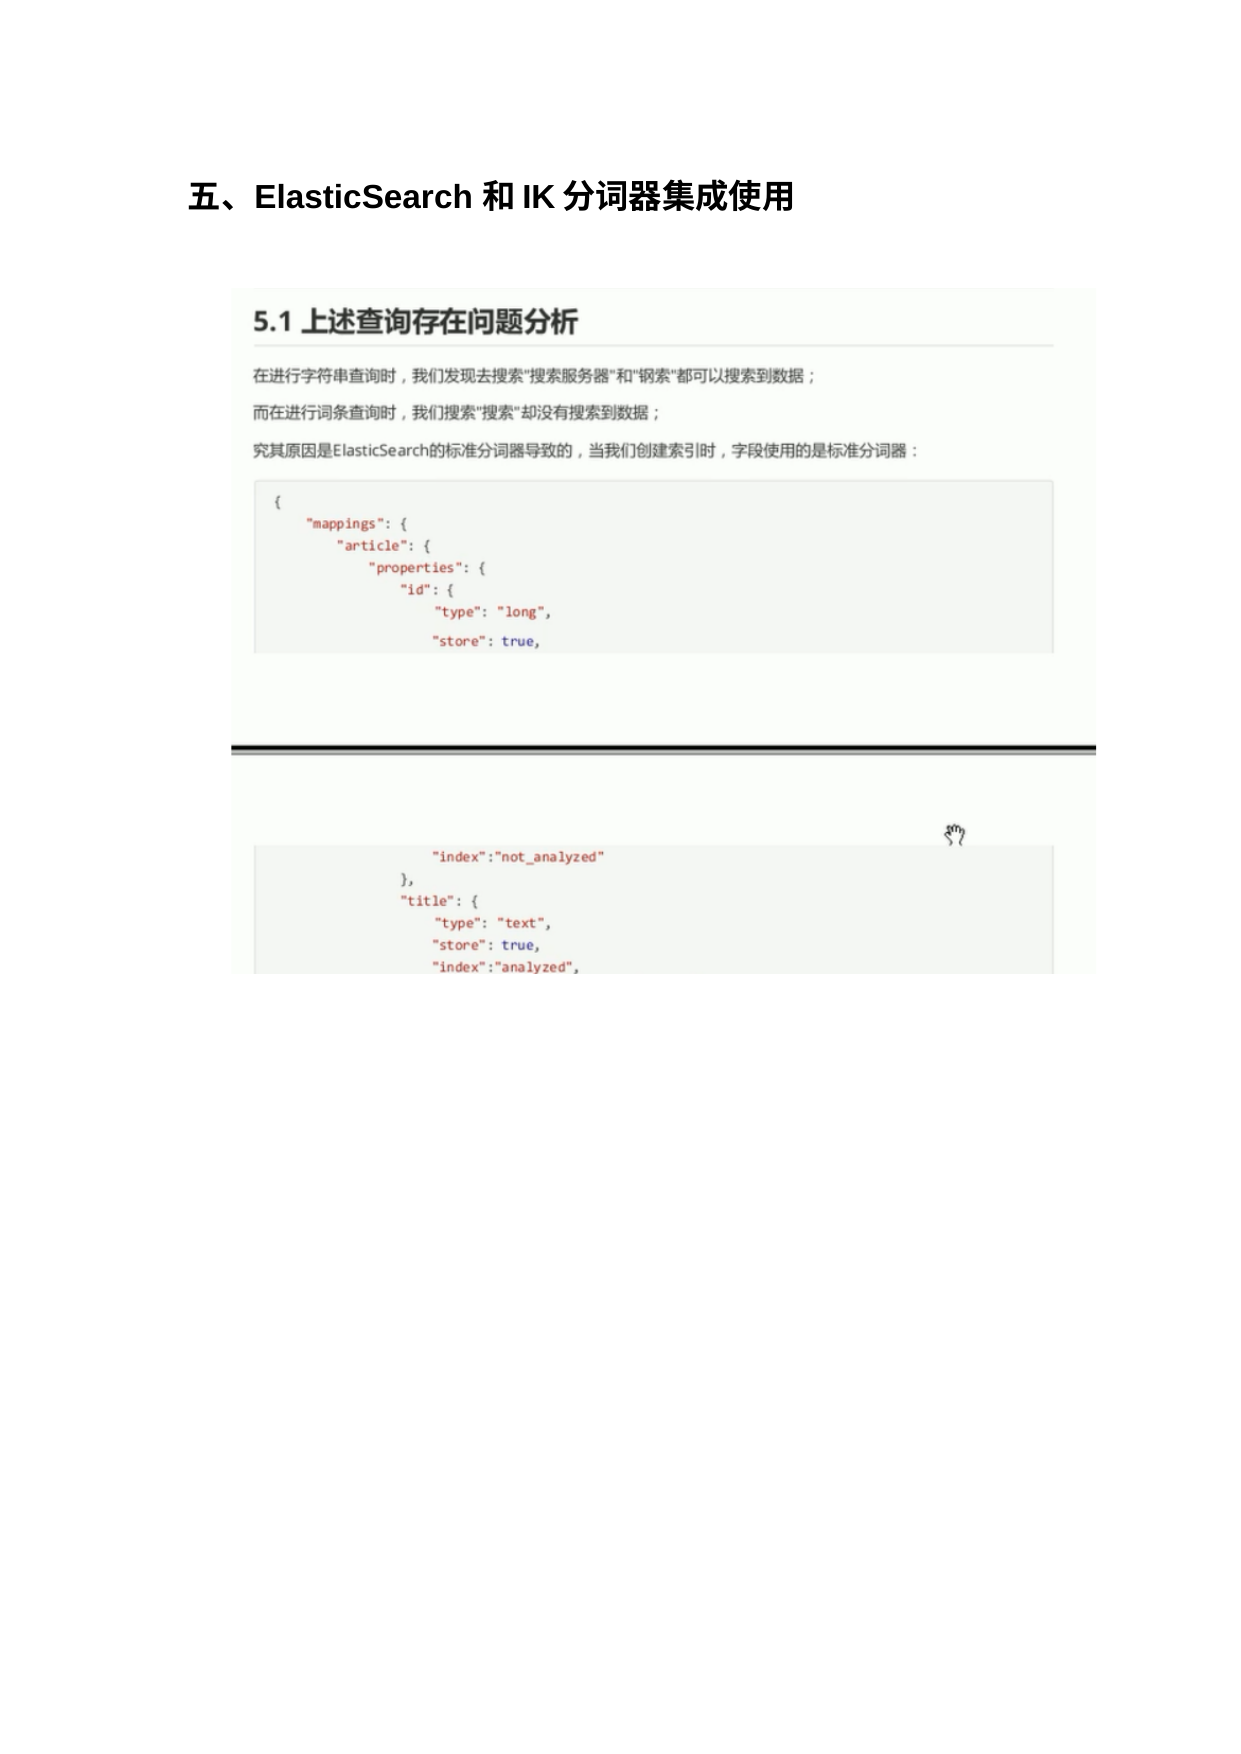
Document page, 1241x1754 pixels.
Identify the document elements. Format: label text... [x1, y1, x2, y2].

subtitle ElasticSearch 和IK分词器集成使用 [187, 162, 1053, 227]
picture [231, 288, 1097, 974]
